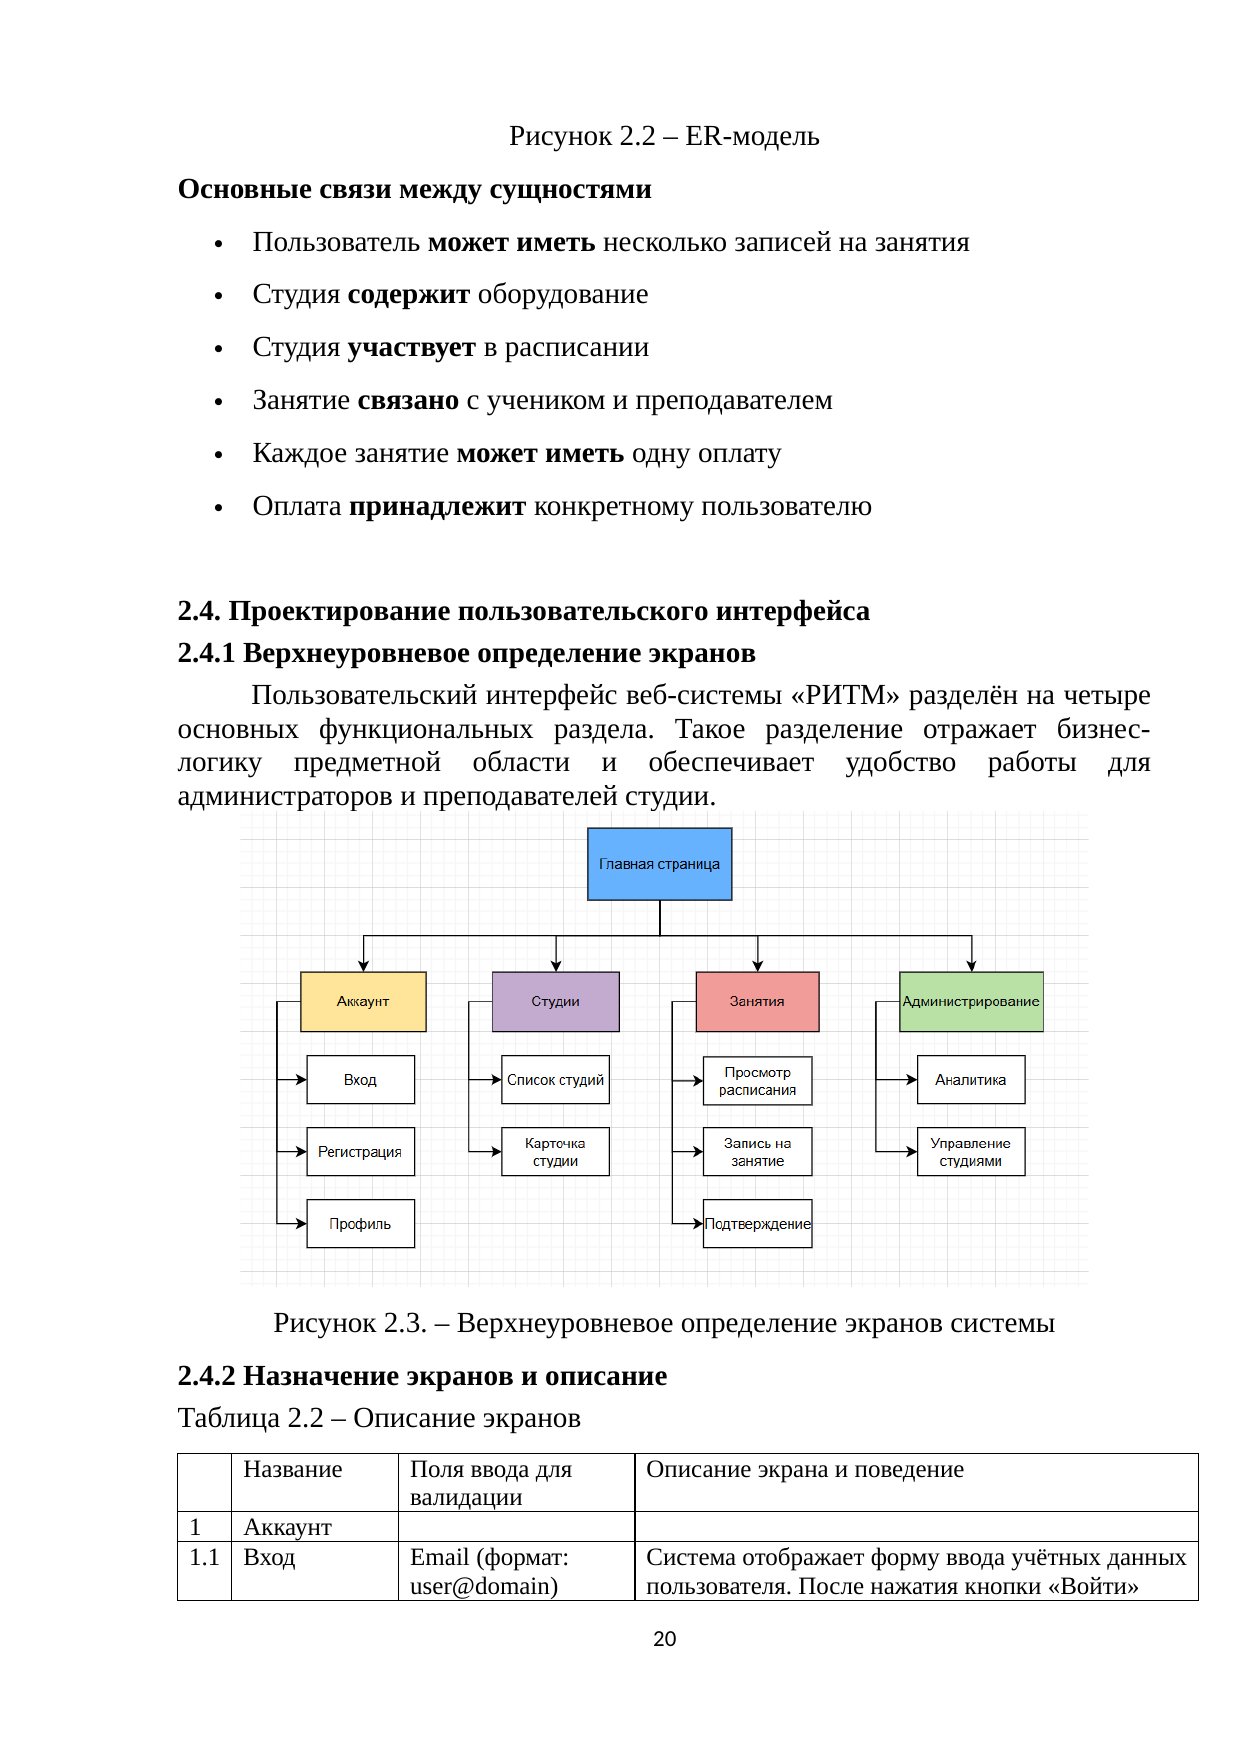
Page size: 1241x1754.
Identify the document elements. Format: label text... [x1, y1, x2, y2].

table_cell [636, 1542, 1198, 1599]
list Студия участвует в расписании [215, 329, 1152, 363]
table_cell 1 [178, 1512, 231, 1541]
table_header Описание экрана и поведение [636, 1454, 1198, 1511]
list Студия содержит оборудование [215, 277, 1152, 310]
list Занятие связано с учеником и преподавателем [215, 382, 1152, 416]
text Пользовательский интерфейс веб-системы «РИТМ» разделён на четыре основных функциональных раздела. Такое разделение отражает бизнес-логику предметной области и обеспечивает удобство работы для администраторов и преподавателей студии. [177, 677, 1152, 811]
text Основные связи между сущностями [177, 171, 1152, 204]
table_cell [399, 1512, 634, 1541]
text 2.4. Проектирование пользовательского интерфейса [177, 593, 1152, 627]
table_cell [636, 1512, 1198, 1541]
text Рисунок 2.2 – ER-модель [177, 118, 1152, 152]
text 2.4.1 Верхнеуровневое определение экранов [177, 635, 1152, 669]
text 2.4.2 Назначение экранов и описание [177, 1358, 1152, 1391]
picture [240, 811, 1089, 1287]
table_cell Вход [232, 1542, 398, 1599]
table_cell Аккаунт [232, 1512, 398, 1541]
table_header [178, 1454, 231, 1511]
list Оплата принадлежит конкретному пользователю [215, 488, 1152, 521]
table_header Поля ввода для валидации [399, 1454, 634, 1511]
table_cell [399, 1542, 634, 1599]
table_header Название [232, 1454, 398, 1511]
text Таблица 2.2 – Описание экранов [177, 1400, 1152, 1433]
table_cell 1.1 [178, 1542, 231, 1599]
text Рисунок 2.3. – Верхнеуровневое определение экранов системы [177, 1305, 1152, 1339]
list Пользователь может иметь несколько записей на занятия [215, 224, 1152, 257]
list Каждое занятие может иметь одну оплату [215, 435, 1152, 468]
